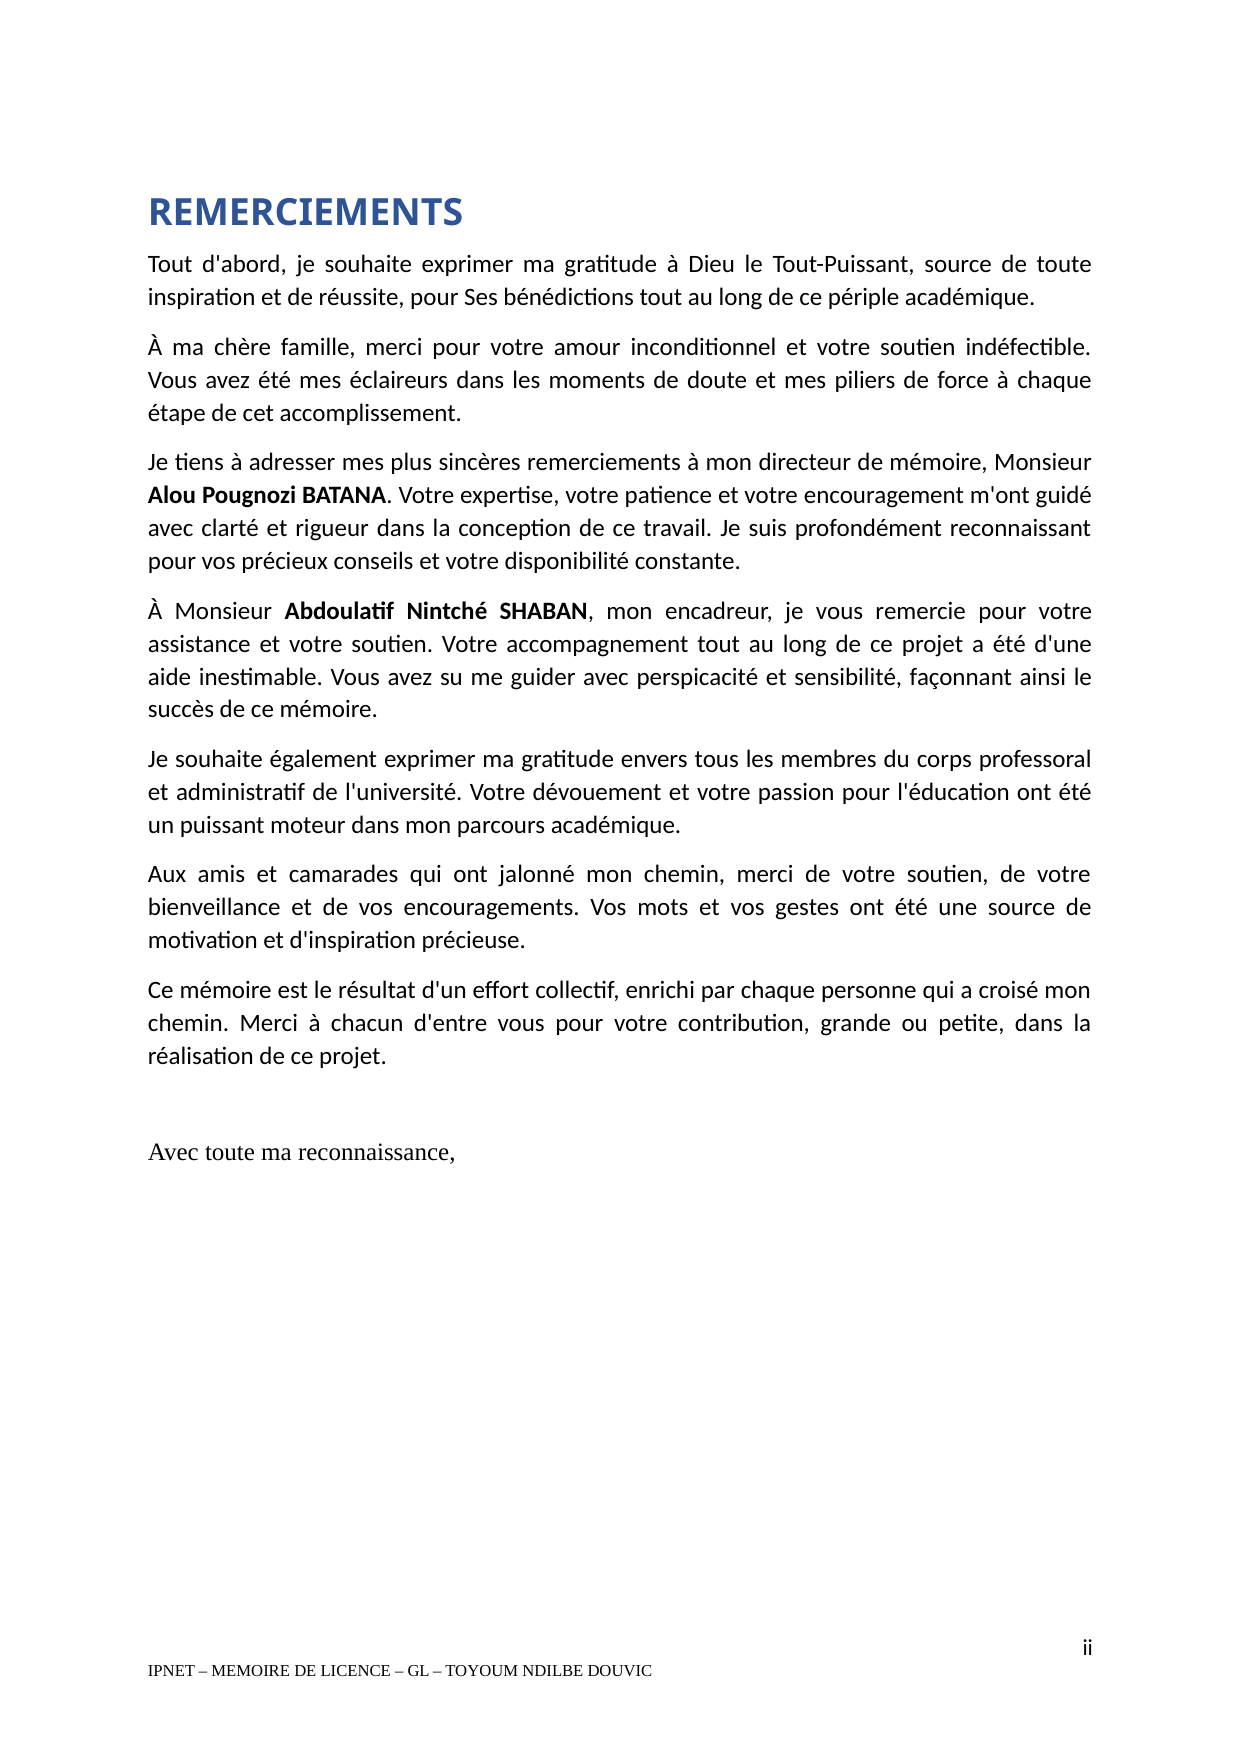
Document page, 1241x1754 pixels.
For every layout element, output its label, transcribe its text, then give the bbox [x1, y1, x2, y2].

text Je tiens à adresser mes plus sincères remerciements à mon directeur de mémoire, Monsieur Alou Pougnozi BATANA. Votre expertise, votre patience et votre encouragement m'ont guidé avec clarté et rigueur dans la conception de ce travail. Je suis profondément reconnaissant pour vos précieux conseils et votre disponibilité constante. [148, 446, 1093, 576]
subtitle REMERCIEMENTS [148, 185, 1093, 236]
text Tout d'abord, je souhaite exprimer ma gratitude à Dieu le Tout-Puissant, source de toute inspiration et de réussite, pour Ses bénédictions tout au long de ce périple académique. [148, 248, 1093, 312]
text Aux amis et camarades qui ont jalonné mon chemin, merci de votre soutien, de votre bienveillance et de vos encouragements. Vos mots et vos gestes ont été une source de motivation et d'inspiration précieuse. [148, 858, 1093, 955]
text Avec toute ma reconnaissance, [148, 1137, 1093, 1166]
text À Monsieur Abdoulatif Nintché SHABAN, mon encadreur, je vous remercie pour votre assistance et votre soutien. Votre accompagnement tout au long de ce projet a été d'une aide inestimable. Vous avez su me guider avec perspicacité et sensibilité, façonnant ainsi le succès de ce mémoire. [148, 595, 1093, 724]
text Je souhaite également exprimer ma gratitude envers tous les membres du corps professoral et administratif de l'université. Votre dévouement et votre passion pour l'éducation ont été un puissant moteur dans mon parcours académique. [148, 743, 1093, 839]
text Ce mémoire est le résultat d'un effort collectif, enrichi par chaque personne qui a croisé mon chemin. Merci à chacun d'entre vous pour votre contribution, grande ou petite, dans la réalisation de ce projet. [148, 974, 1093, 1070]
text À ma chère famille, merci pour votre amour inconditionnel et votre soutien indéfectible. Vous avez été mes éclaireurs dans les moments de doute et mes piliers de force à chaque étape de cet accomplissement. [148, 331, 1093, 427]
